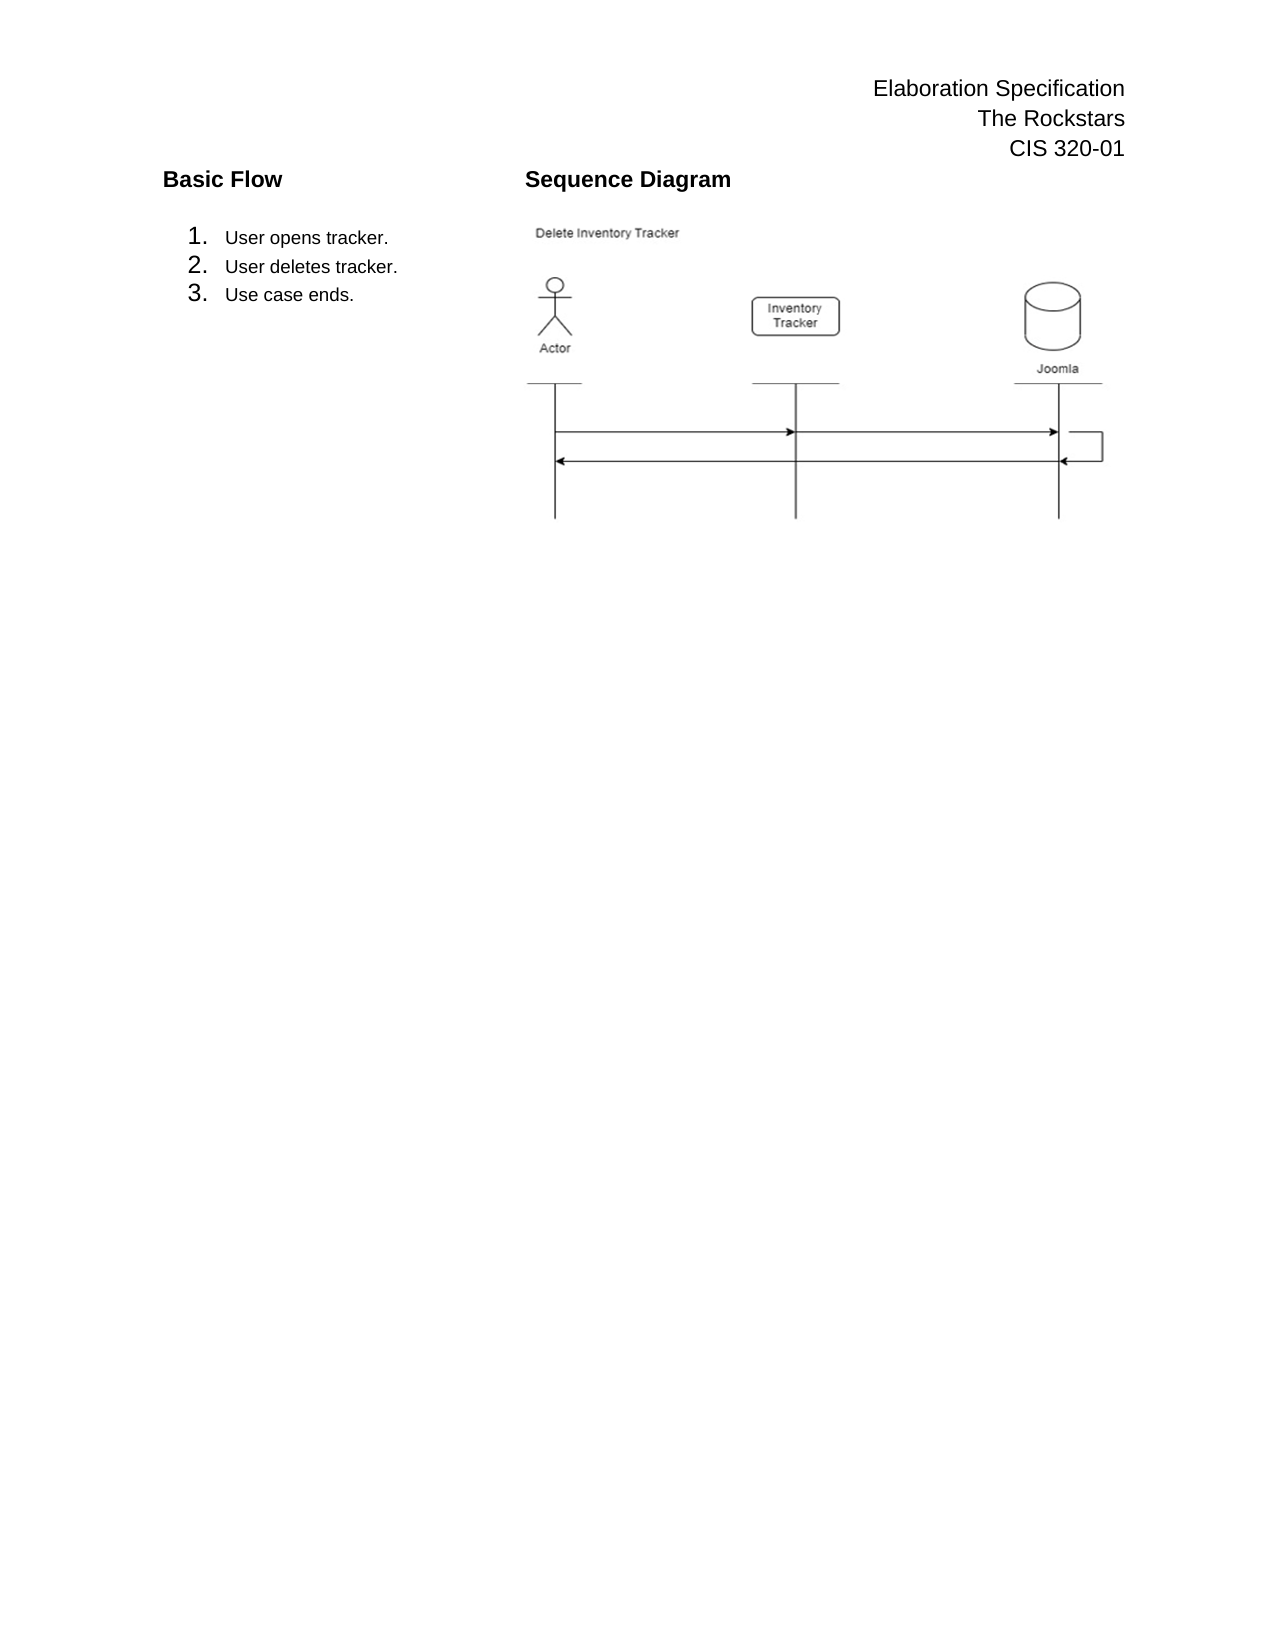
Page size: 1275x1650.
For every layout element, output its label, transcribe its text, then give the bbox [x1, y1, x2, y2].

list User deletes tracker. [187, 249, 512, 278]
list User opens tracker. [187, 221, 512, 249]
list Use case ends. [187, 278, 512, 307]
picture [512, 218, 1125, 550]
text Basic Flow Sequence Diagram [150, 166, 1125, 192]
